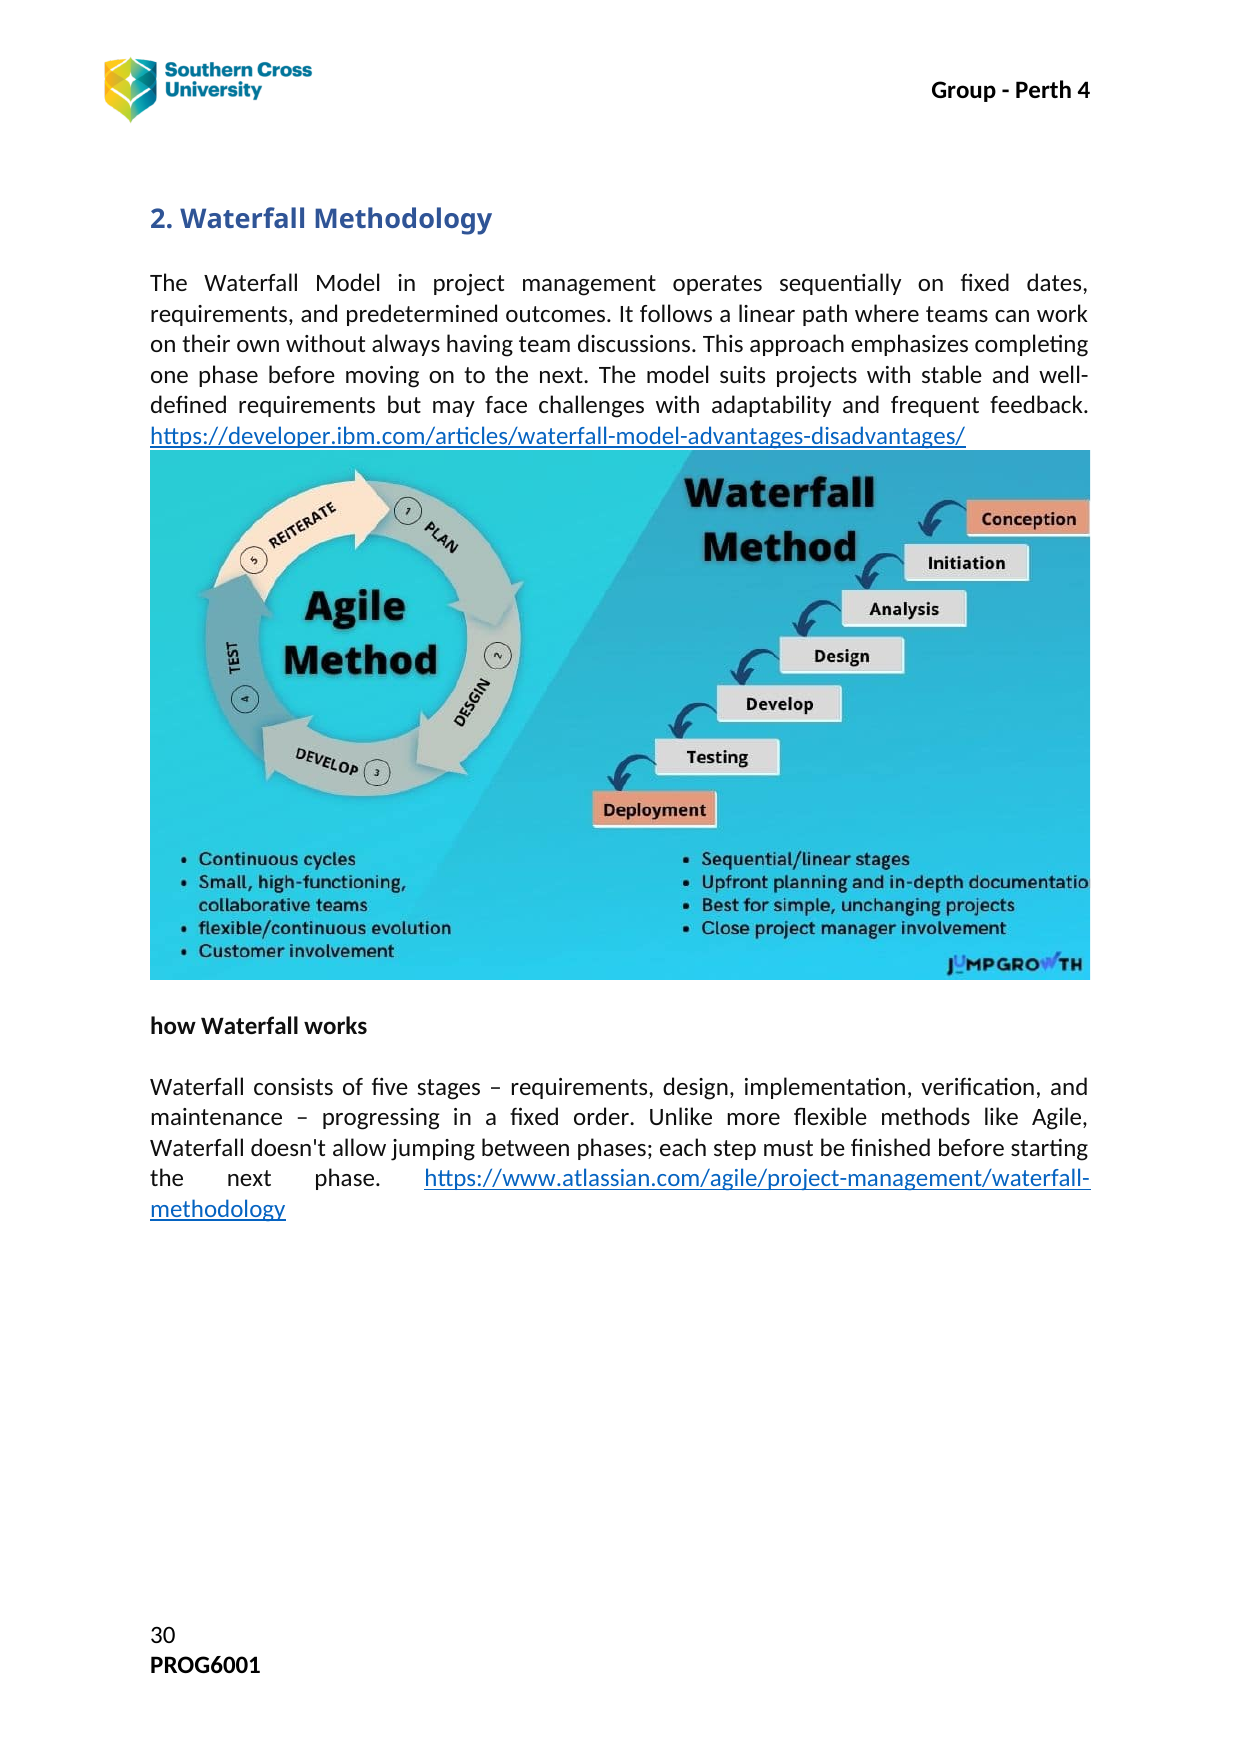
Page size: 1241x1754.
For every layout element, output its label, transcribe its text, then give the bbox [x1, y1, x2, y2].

text The Waterfall Model in project management operates sequentially on fixed dates, requirements, and predetermined outcomes. It follows a linear path where teams can work on their own without always having team discussions. This approach emphasizes completing one phase before moving on to the next. The model suits projects with stable and well-defined requirements but may face challenges with adaptability and frequent feedback. https://developer.ibm.com/articles/waterfall-model-advantages-disadvantages/ [150, 267, 1090, 450]
text how Waterfall works [150, 1010, 1090, 1040]
subtitle 2. Waterfall Methodology [150, 200, 1090, 237]
text Waterfall consists of five stages – requirements, design, implementation, verification, and maintenance – progressing in a fixed order. Unlike more flexible methods like Agile, Waterfall doesn't allow jumping between phases; each step must be finished before starting the next phase. https://www.atlassian.com/agile/project-management/waterfall-methodology [150, 1071, 1090, 1223]
picture [150, 450, 1091, 980]
picture [98, 54, 326, 129]
